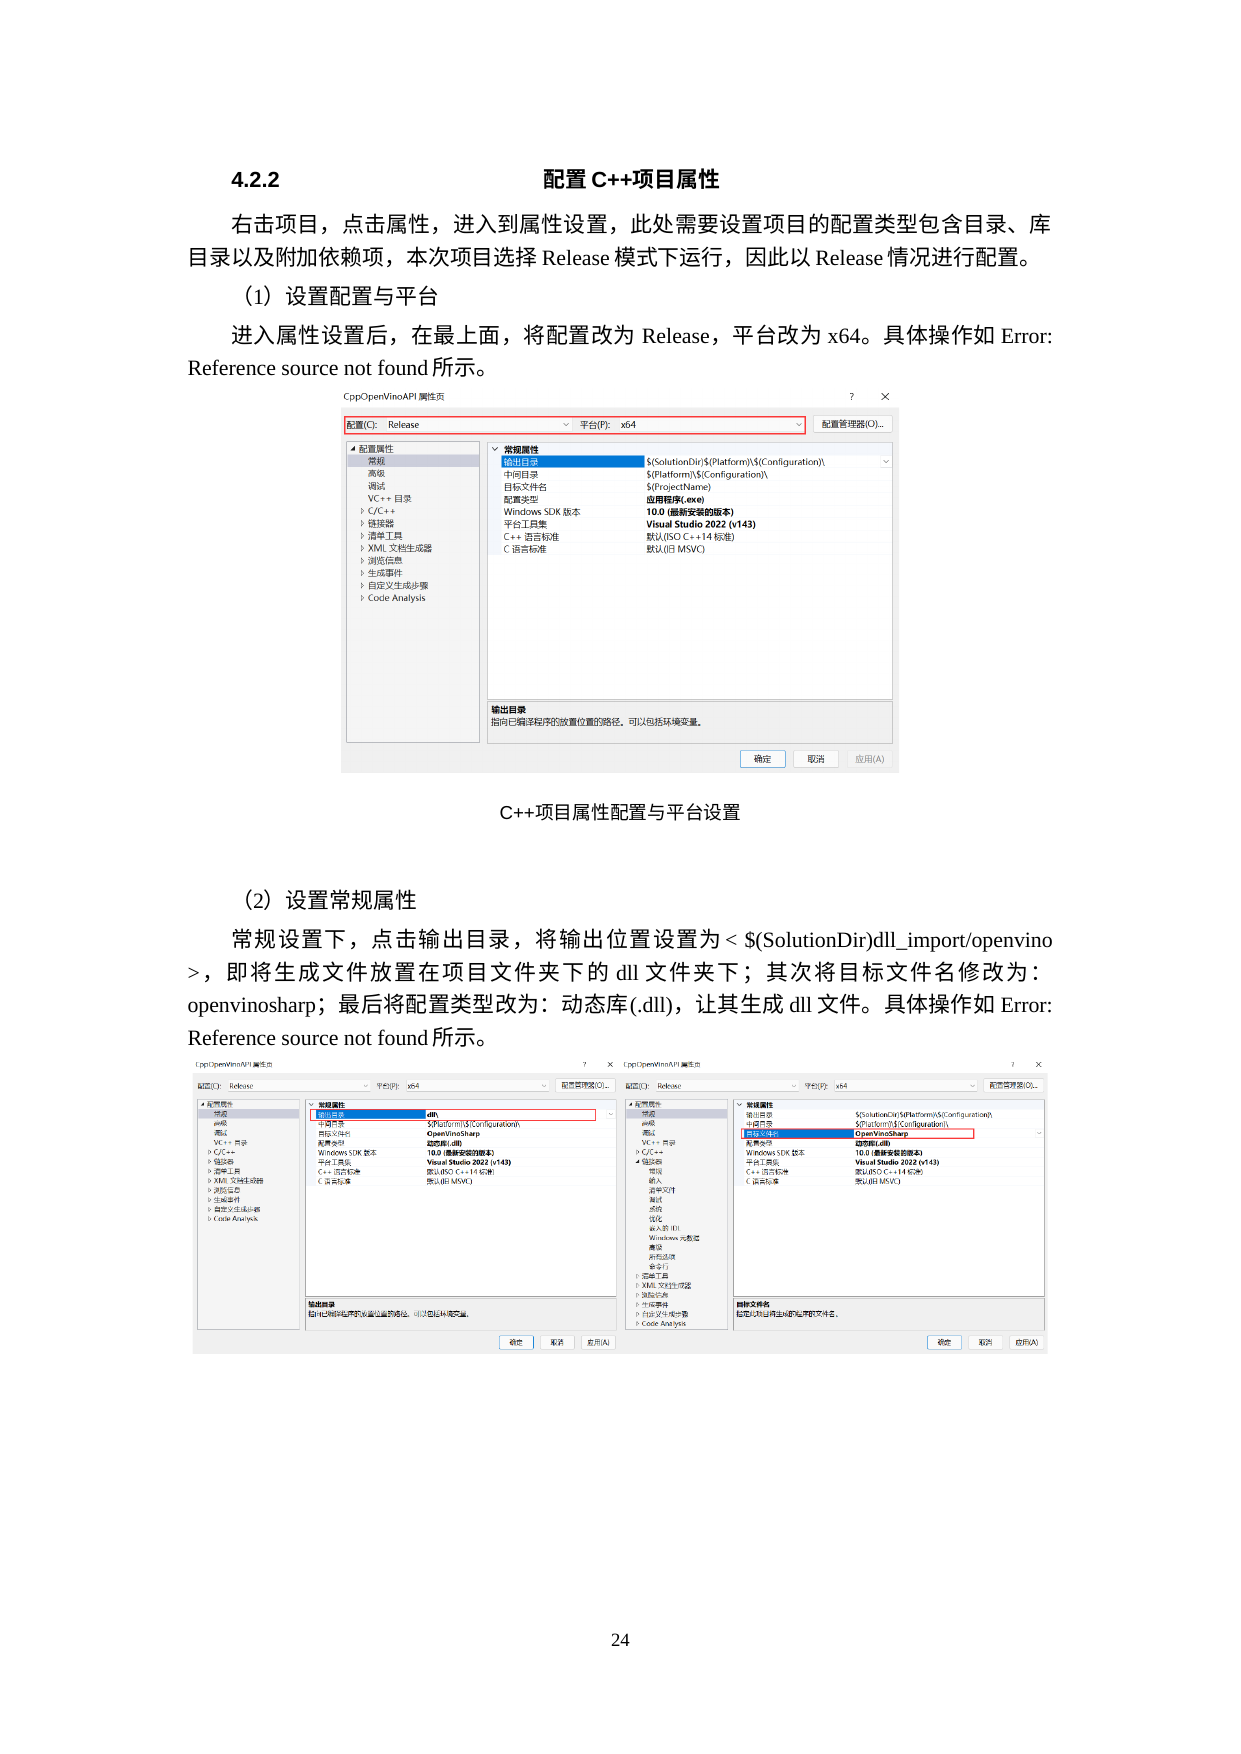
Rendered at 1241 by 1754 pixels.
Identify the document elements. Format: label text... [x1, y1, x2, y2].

picture [192, 1058, 1048, 1354]
subtitle 配置C++项目属性 [187, 162, 1053, 194]
text （2）设置常规属性 [187, 883, 1053, 915]
text C++项目属性配置与平台设置 [187, 795, 1053, 827]
picture [341, 388, 900, 773]
text 右击项目，点击属性，进入到属性设置，此处需要设置项目的配置类型包含目录、库目录以及附加依赖项，本次项目选择Release模式下运行，因此以Release情况进行配置。 [187, 207, 1053, 272]
text （1）设置配置与平台 [187, 278, 1053, 311]
